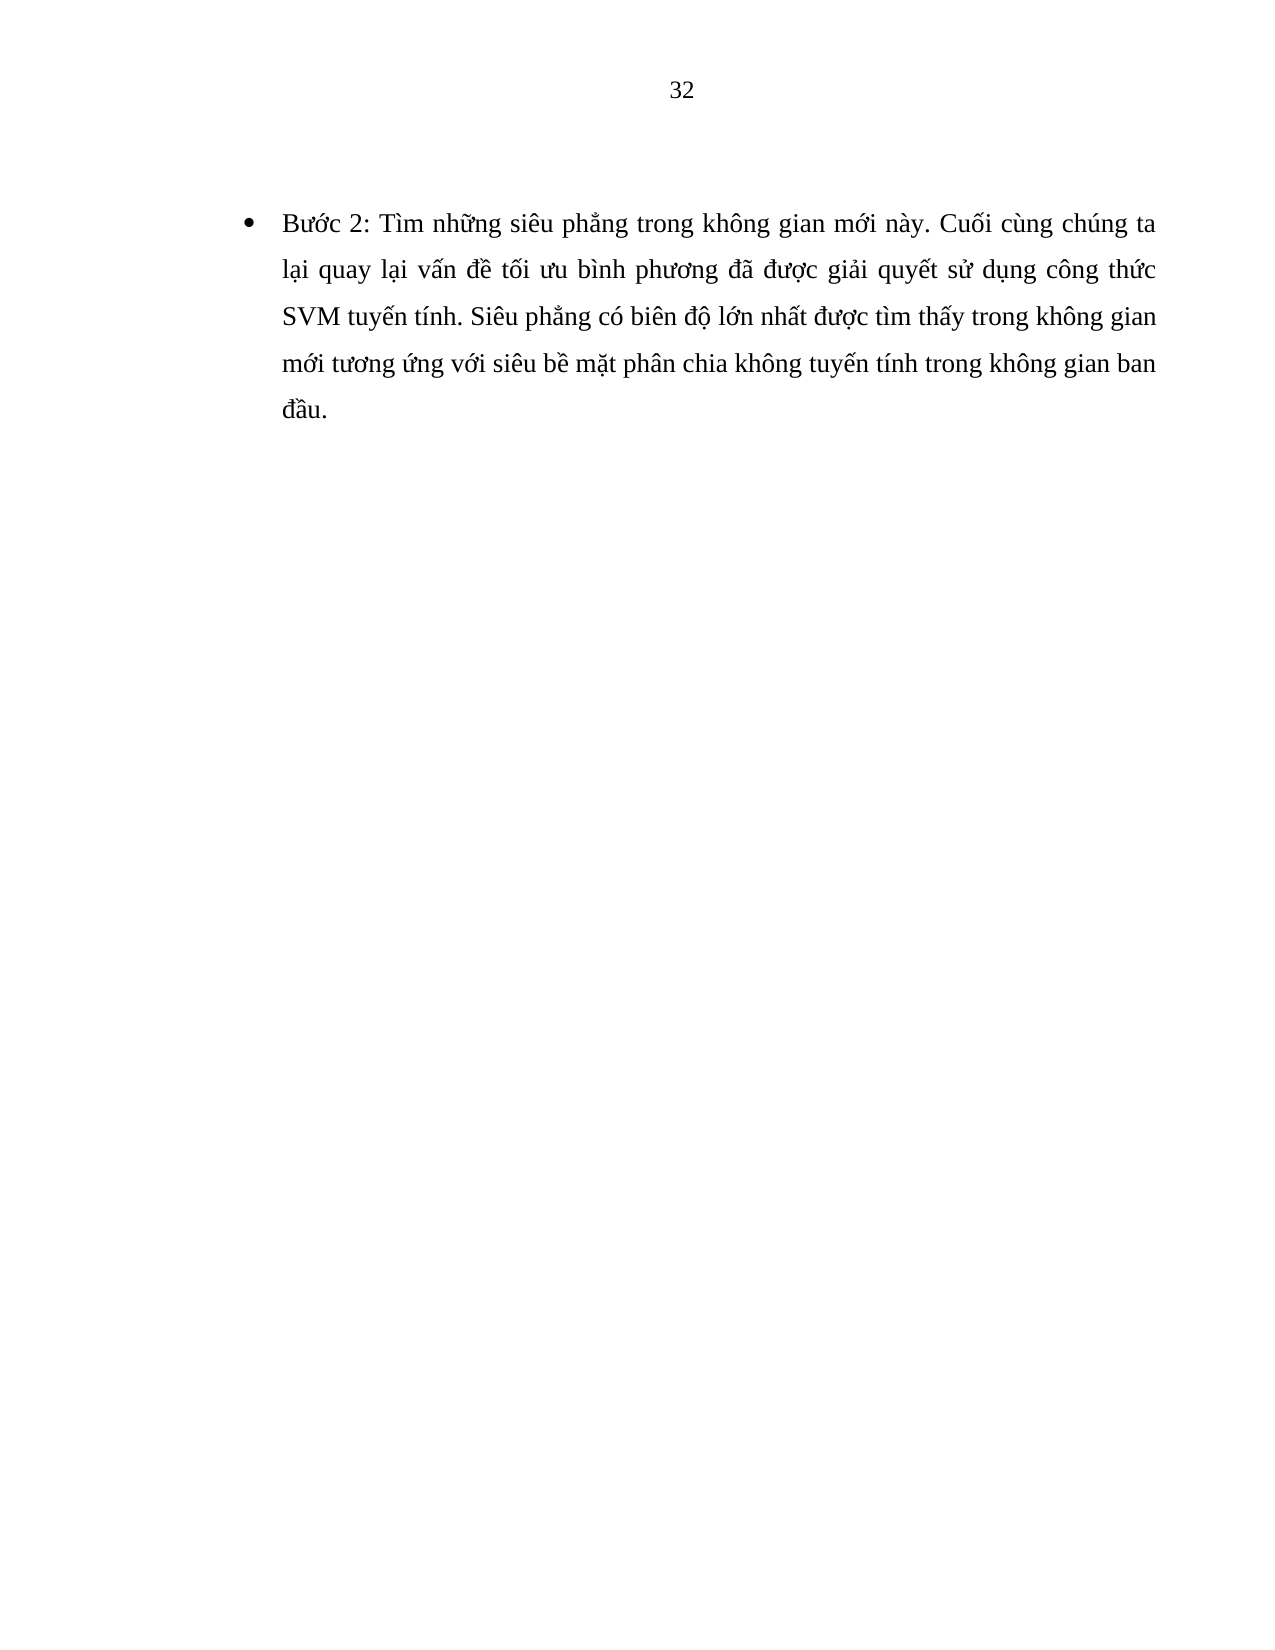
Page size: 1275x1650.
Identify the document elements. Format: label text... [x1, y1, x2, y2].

list Bước 2: Tìm những siêu phẳng trong không gian mới này. Cuối cùng chúng ta lại quay lại vấn đề tối ưu bình phương đã được giải quyết sử dụng công thức SVM tuyến tính. Siêu phẳng có biên độ lớn nhất được tìm thấy trong không gian mới tương ứng với siêu bề mặt phân chia không tuyến tính trong không gian ban đầu. [244, 207, 1157, 425]
